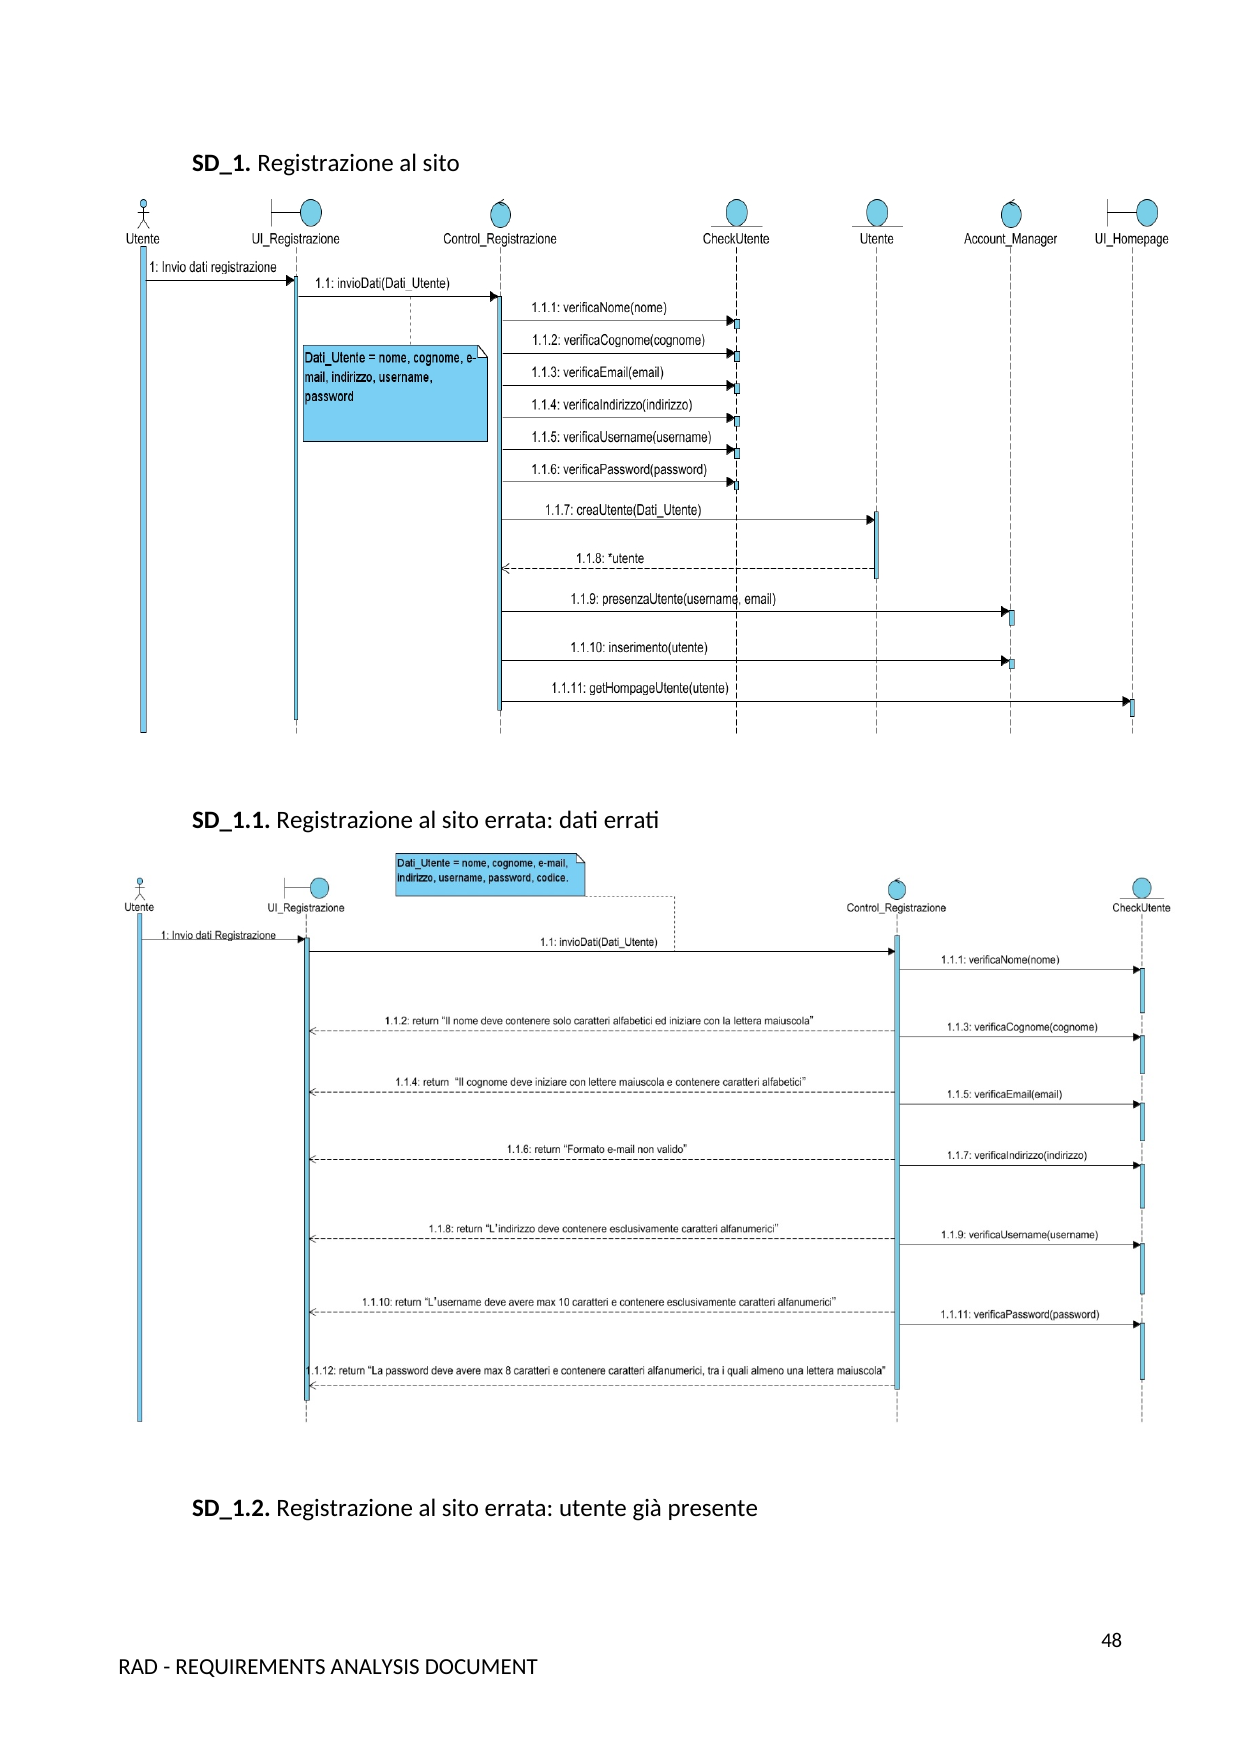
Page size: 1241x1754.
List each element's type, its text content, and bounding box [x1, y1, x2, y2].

text SD_1. Registrazione al sito [192, 148, 1122, 178]
text SD_1.2. Registrazione al sito errata: utente già presente [192, 1492, 1122, 1523]
picture [118, 197, 1175, 736]
text SD_1.1. Registrazione al sito errata: dati errati [192, 804, 1122, 835]
picture [118, 853, 1183, 1424]
